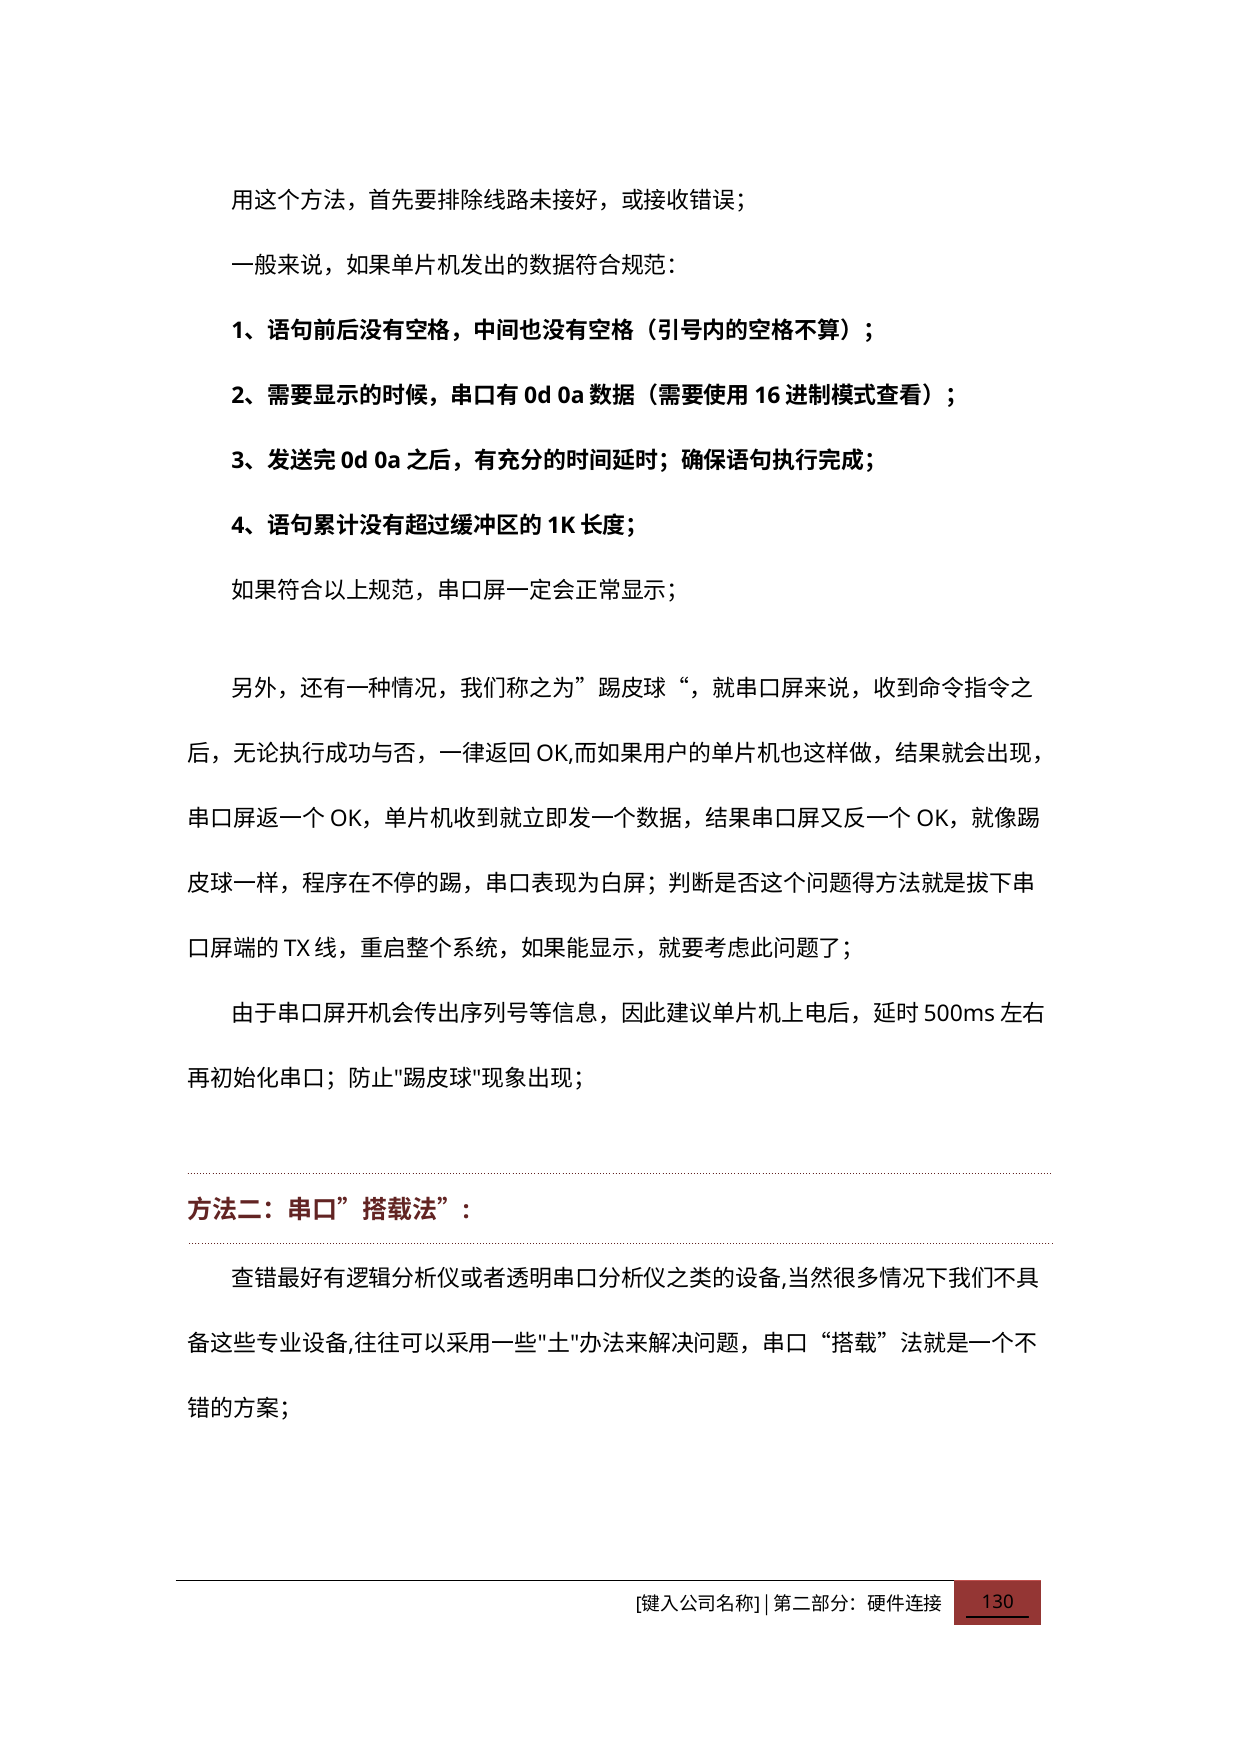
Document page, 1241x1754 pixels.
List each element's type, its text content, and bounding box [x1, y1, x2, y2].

text 2、需要显示的时候，串口有0d 0a数据（需要使用16进制模式查看）； [187, 361, 1053, 426]
text 3、发送完0d 0a之后，有充分的时间延时；确保语句执行完成； [187, 426, 1053, 491]
text 另外，还有一种情况，我们称之为”踢皮球“，就串口屏来说，收到命令指令之后，无论执行成功与否，一律返回OK,而如果用户的单片机也这样做，结果就会出现，串口屏返一个OK，单片机收到就立即发一个数据，结果串口屏又反一个OK，就像踢皮球一样，程序在不停的踢，串口表现为白屏；判断是否这个问题得方法就是拔下串口屏端的TX线，重启整个系统，如果能显示，就要考虑此问题了； [187, 654, 1053, 979]
text 一般来说，如果单片机发出的数据符合规范： [187, 231, 1053, 296]
text 4、语句累计没有超过缓冲区的1K长度； [187, 491, 1053, 556]
text 1、语句前后没有空格，中间也没有空格（引号内的空格不算）； [187, 296, 1053, 361]
text 由于串口屏开机会传出序列号等信息，因此建议单片机上电后，延时500ms左右再初始化串口；防止"踢皮球"现象出现； [187, 979, 1053, 1109]
text 用这个方法，首先要排除线路未接好，或接收错误； [187, 166, 1053, 231]
text 如果符合以上规范，串口屏一定会正常显示； [187, 556, 1053, 621]
text 查错最好有逻辑分析仪或者透明串口分析仪之类的设备,当然很多情况下我们不具备这些专业设备,往往可以采用一些"土"办法来解决问题，串口“搭载”法就是一个不错的方案； [187, 1244, 1053, 1439]
subtitle 方法二：串口”搭载法”: [187, 1172, 1053, 1244]
